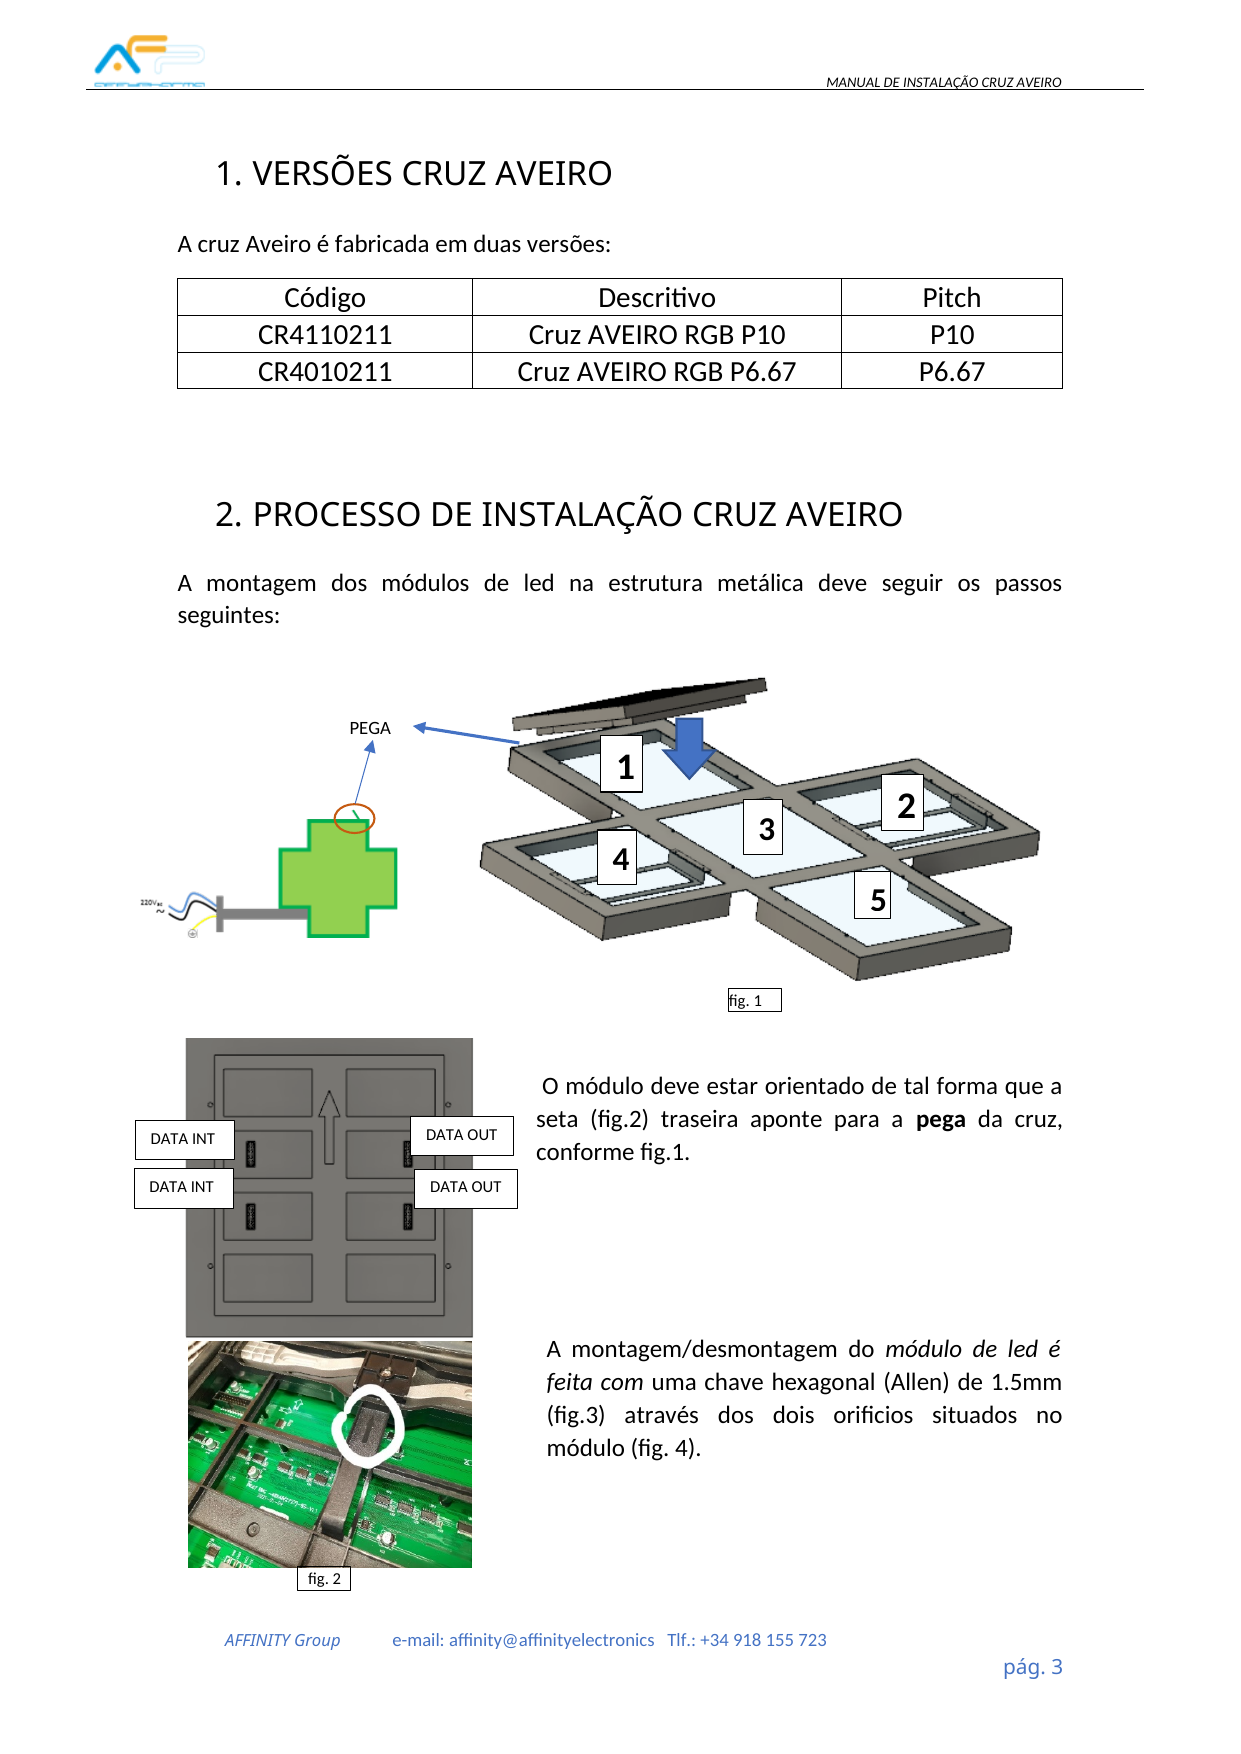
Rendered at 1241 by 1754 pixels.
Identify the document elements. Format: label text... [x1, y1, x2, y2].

picture [336, 809, 373, 831]
picture [93, 31, 208, 89]
table_cell CR4110211 [178, 316, 472, 352]
text A montagem/desmontagem do módulo de led é feita com uma chave hexagonal (Allen) de 1.5mm (fig.3) através dos dois orificios situados no módulo (fig. 4). [546, 1333, 1063, 1463]
table_cell Cruz AVEIRO RGB P10 [473, 316, 841, 352]
picture [729, 989, 781, 999]
table_header Descritivo [473, 279, 841, 315]
text A montagem dos módulos de led na estrutura metálica deve seguir os passos seguintes: [177, 567, 1063, 630]
table_cell Cruz AVEIRO RGB P6.67 [473, 353, 841, 388]
table_cell P6.67 [842, 353, 1062, 388]
table_cell CR4010211 [178, 353, 472, 388]
picture [450, 649, 1064, 999]
text A cruz Aveiro é fabricada em duas versões: [177, 229, 1063, 259]
table_cell P10 [842, 316, 1062, 352]
subtitle VERSÕES CRUZ AVEIRO [215, 149, 1063, 195]
picture [183, 1038, 476, 1568]
table_header Código [178, 279, 472, 315]
picture [126, 809, 398, 938]
text O módulo deve estar orientado de tal forma que a seta (fig.2) traseira aponte para a pega da cruz, conforme fig.1. [476, 1070, 1063, 1166]
subtitle PROCESSO DE INSTALAÇÃO CRUZ AVEIRO [215, 491, 1063, 537]
table_header Pitch [842, 279, 1062, 315]
